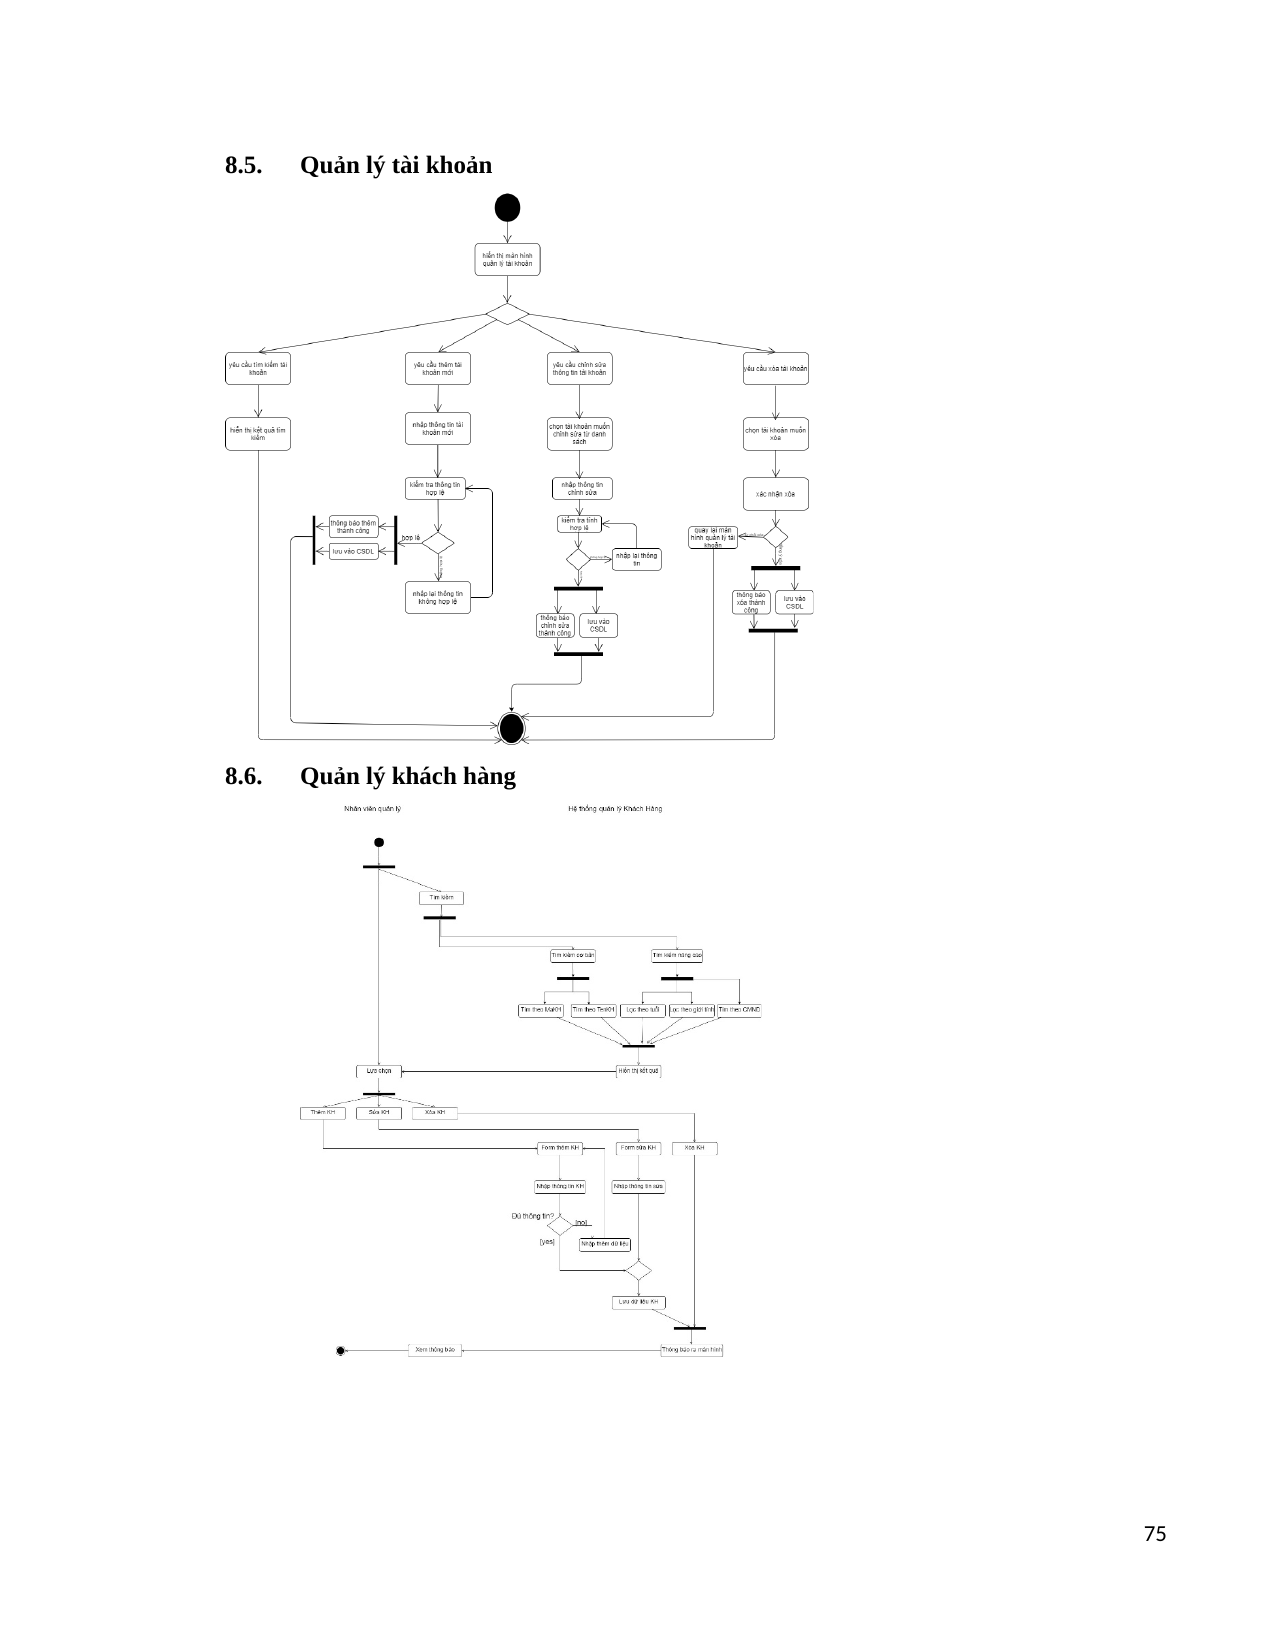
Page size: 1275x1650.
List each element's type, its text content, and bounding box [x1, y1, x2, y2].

picture [225, 193, 814, 748]
list Quản lý tài khoản [225, 150, 1167, 179]
picture [300, 804, 762, 1357]
list Quản lý khách hàng [225, 761, 1167, 790]
